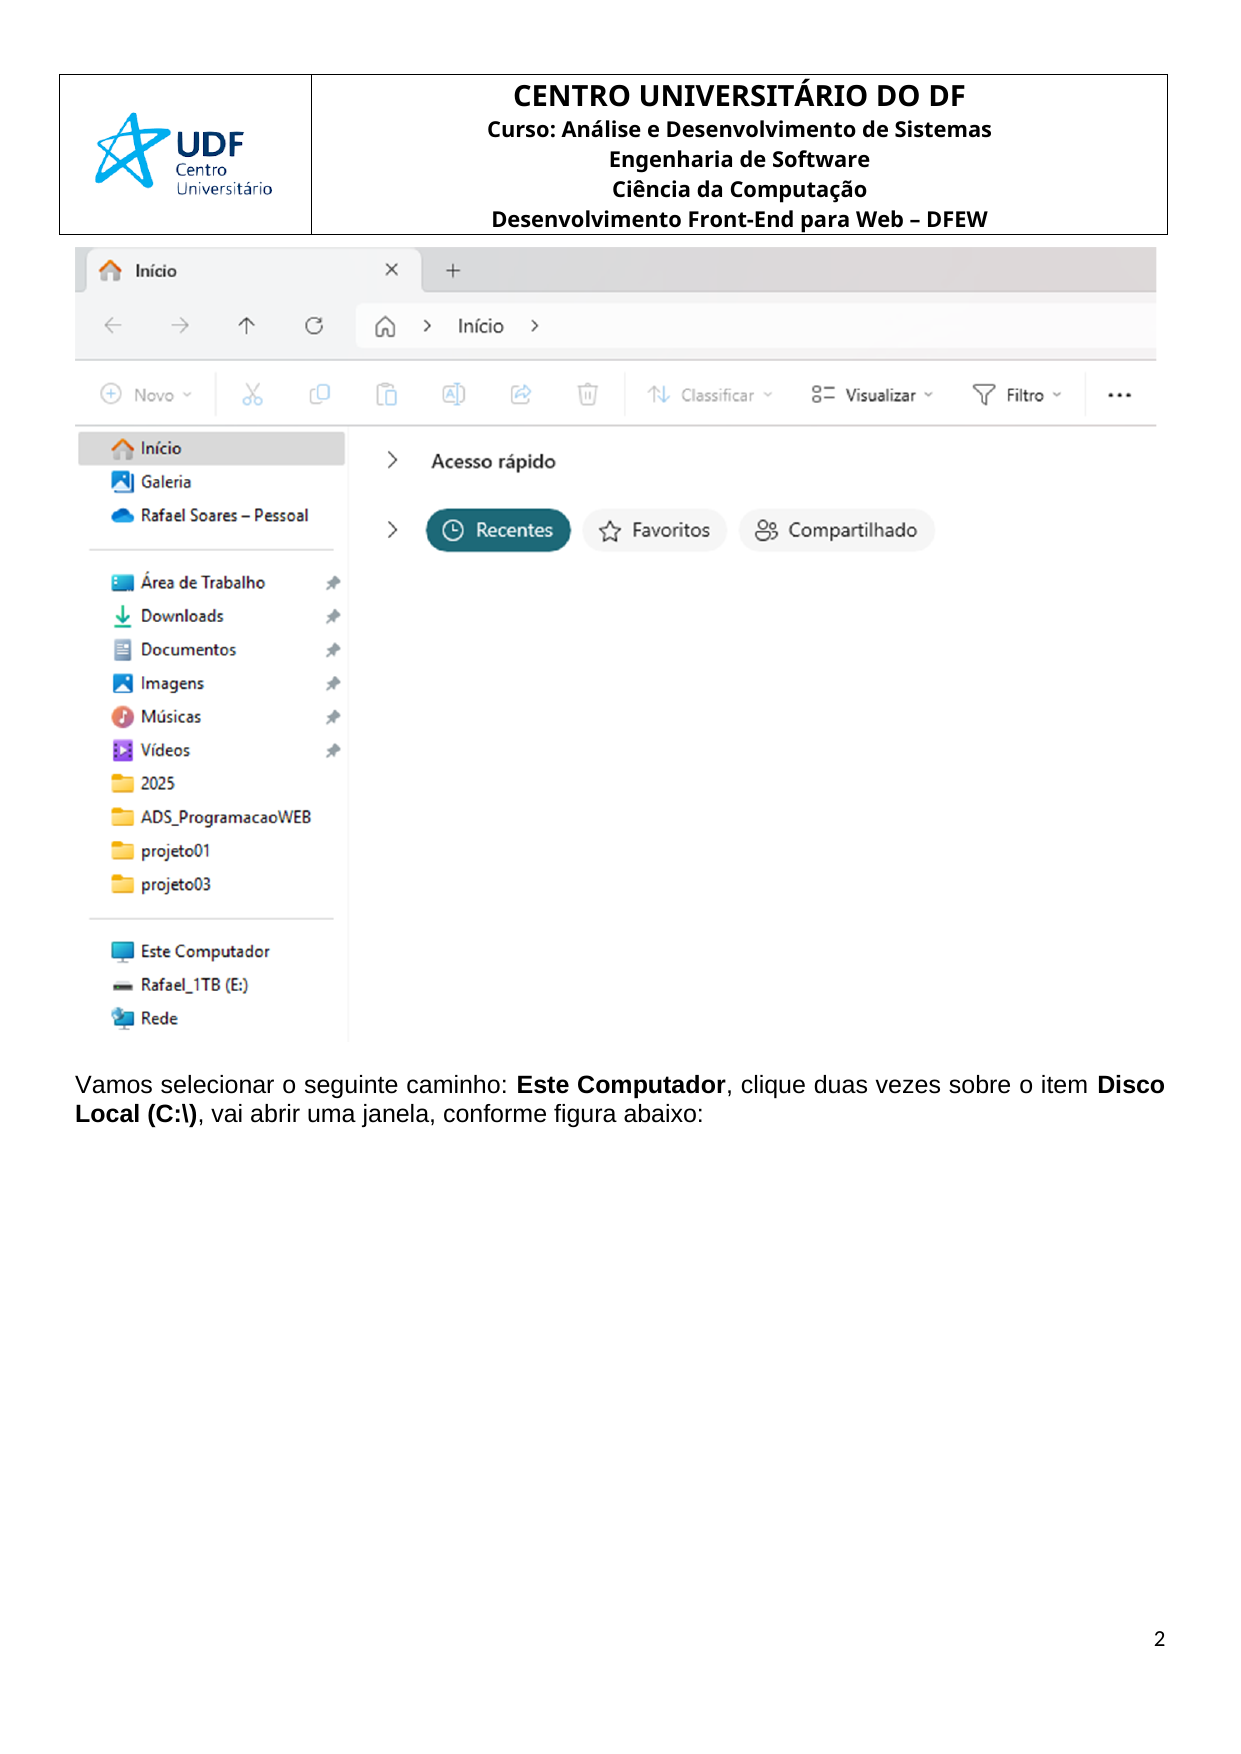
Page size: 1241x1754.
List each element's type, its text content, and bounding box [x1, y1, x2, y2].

text Vamos selecionar o seguinte caminho: Este Computador, clique duas vezes sobre o item Disco Local (C:\), vai abrir uma janela, conforme figura abaixo: [75, 1071, 1165, 1128]
picture [85, 79, 286, 230]
picture [75, 247, 1157, 1042]
